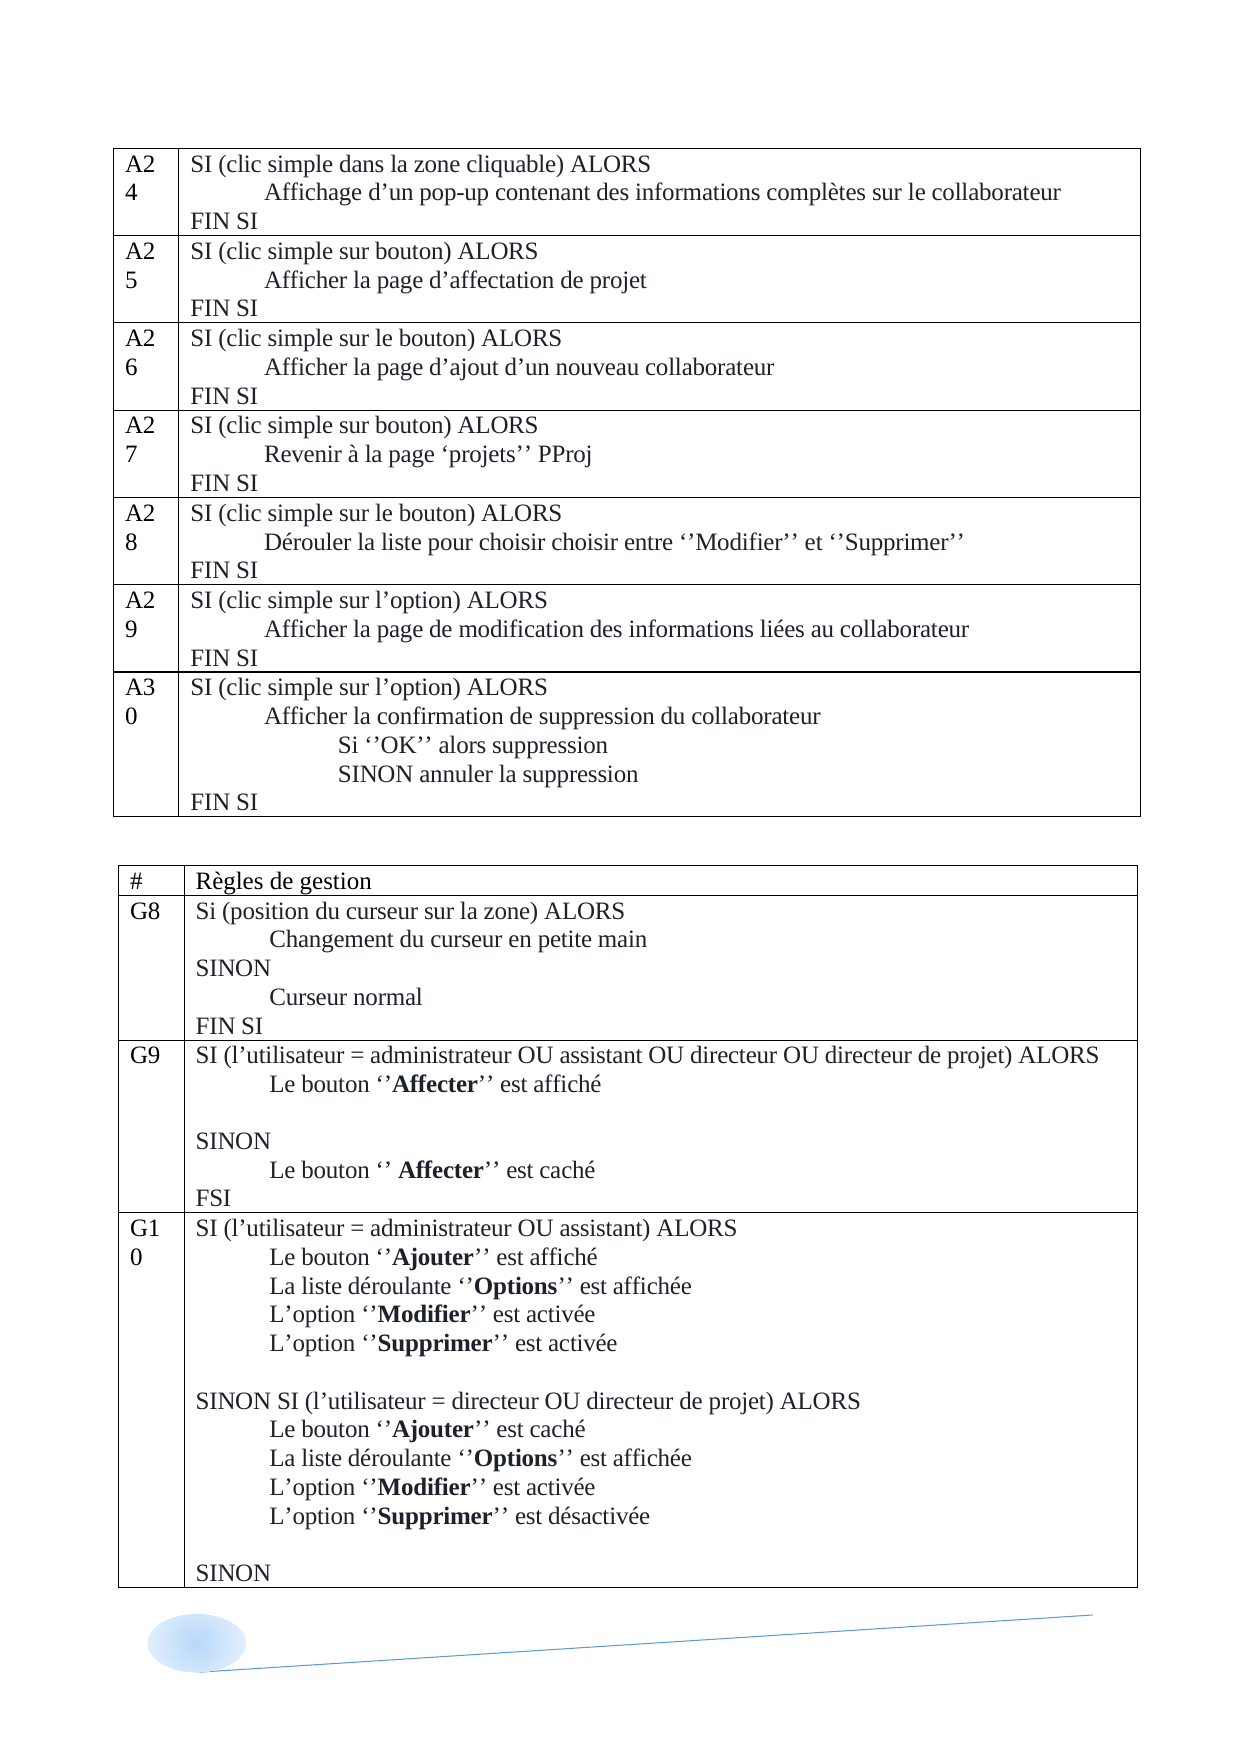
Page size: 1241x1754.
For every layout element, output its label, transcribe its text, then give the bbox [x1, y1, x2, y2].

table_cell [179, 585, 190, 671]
table_cell A27 [114, 411, 178, 497]
table_cell A28 [114, 498, 178, 584]
table_header # [119, 866, 184, 895]
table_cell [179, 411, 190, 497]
table_cell A29 [114, 585, 178, 671]
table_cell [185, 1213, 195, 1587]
table_cell A26 [114, 323, 178, 409]
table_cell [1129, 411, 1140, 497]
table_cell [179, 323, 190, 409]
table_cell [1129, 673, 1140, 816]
table_cell G9 [119, 1041, 184, 1212]
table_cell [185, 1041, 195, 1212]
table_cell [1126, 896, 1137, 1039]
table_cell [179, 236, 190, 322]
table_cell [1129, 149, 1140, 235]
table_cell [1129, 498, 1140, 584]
table_cell A25 [114, 236, 178, 322]
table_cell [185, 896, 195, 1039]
table_header Règles de gestion [185, 866, 1137, 895]
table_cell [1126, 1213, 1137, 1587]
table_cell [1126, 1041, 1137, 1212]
table_cell A30 [114, 673, 178, 816]
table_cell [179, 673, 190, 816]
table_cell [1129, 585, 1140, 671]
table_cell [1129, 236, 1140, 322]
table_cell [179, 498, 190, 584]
table_cell A24 [114, 149, 178, 235]
table_cell G10 [119, 1213, 184, 1587]
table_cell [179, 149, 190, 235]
table_cell G8 [119, 896, 184, 1039]
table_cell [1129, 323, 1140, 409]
